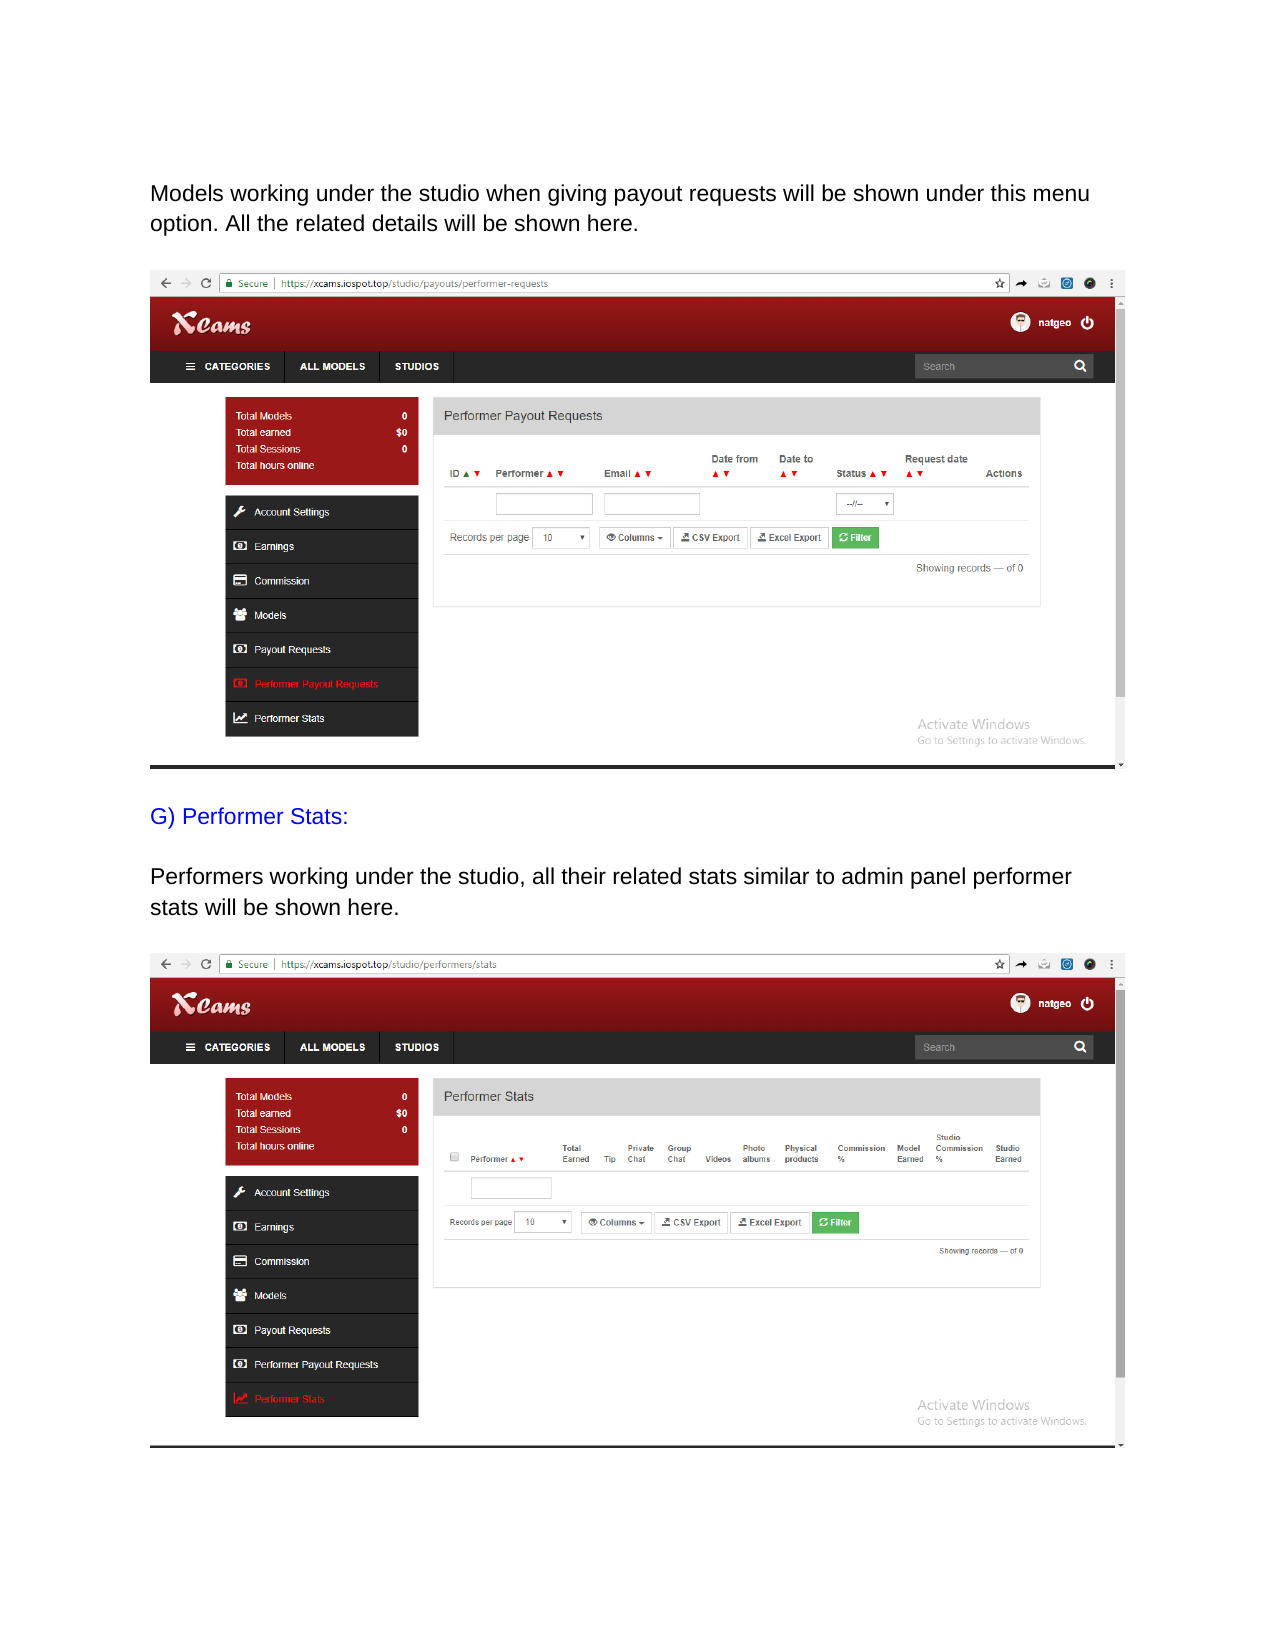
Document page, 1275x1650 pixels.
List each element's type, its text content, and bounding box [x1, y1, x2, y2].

text Performers working under the studio, all their related stats similar to admin panel performer stats will be shown here. [150, 863, 1125, 920]
picture [150, 270, 1125, 769]
text G) Performer Stats: [150, 803, 1125, 829]
text Models working under the studio when giving payout requests will be shown under this menu option. All the related details will be shown here. [150, 180, 1125, 237]
picture [150, 953, 1125, 1448]
